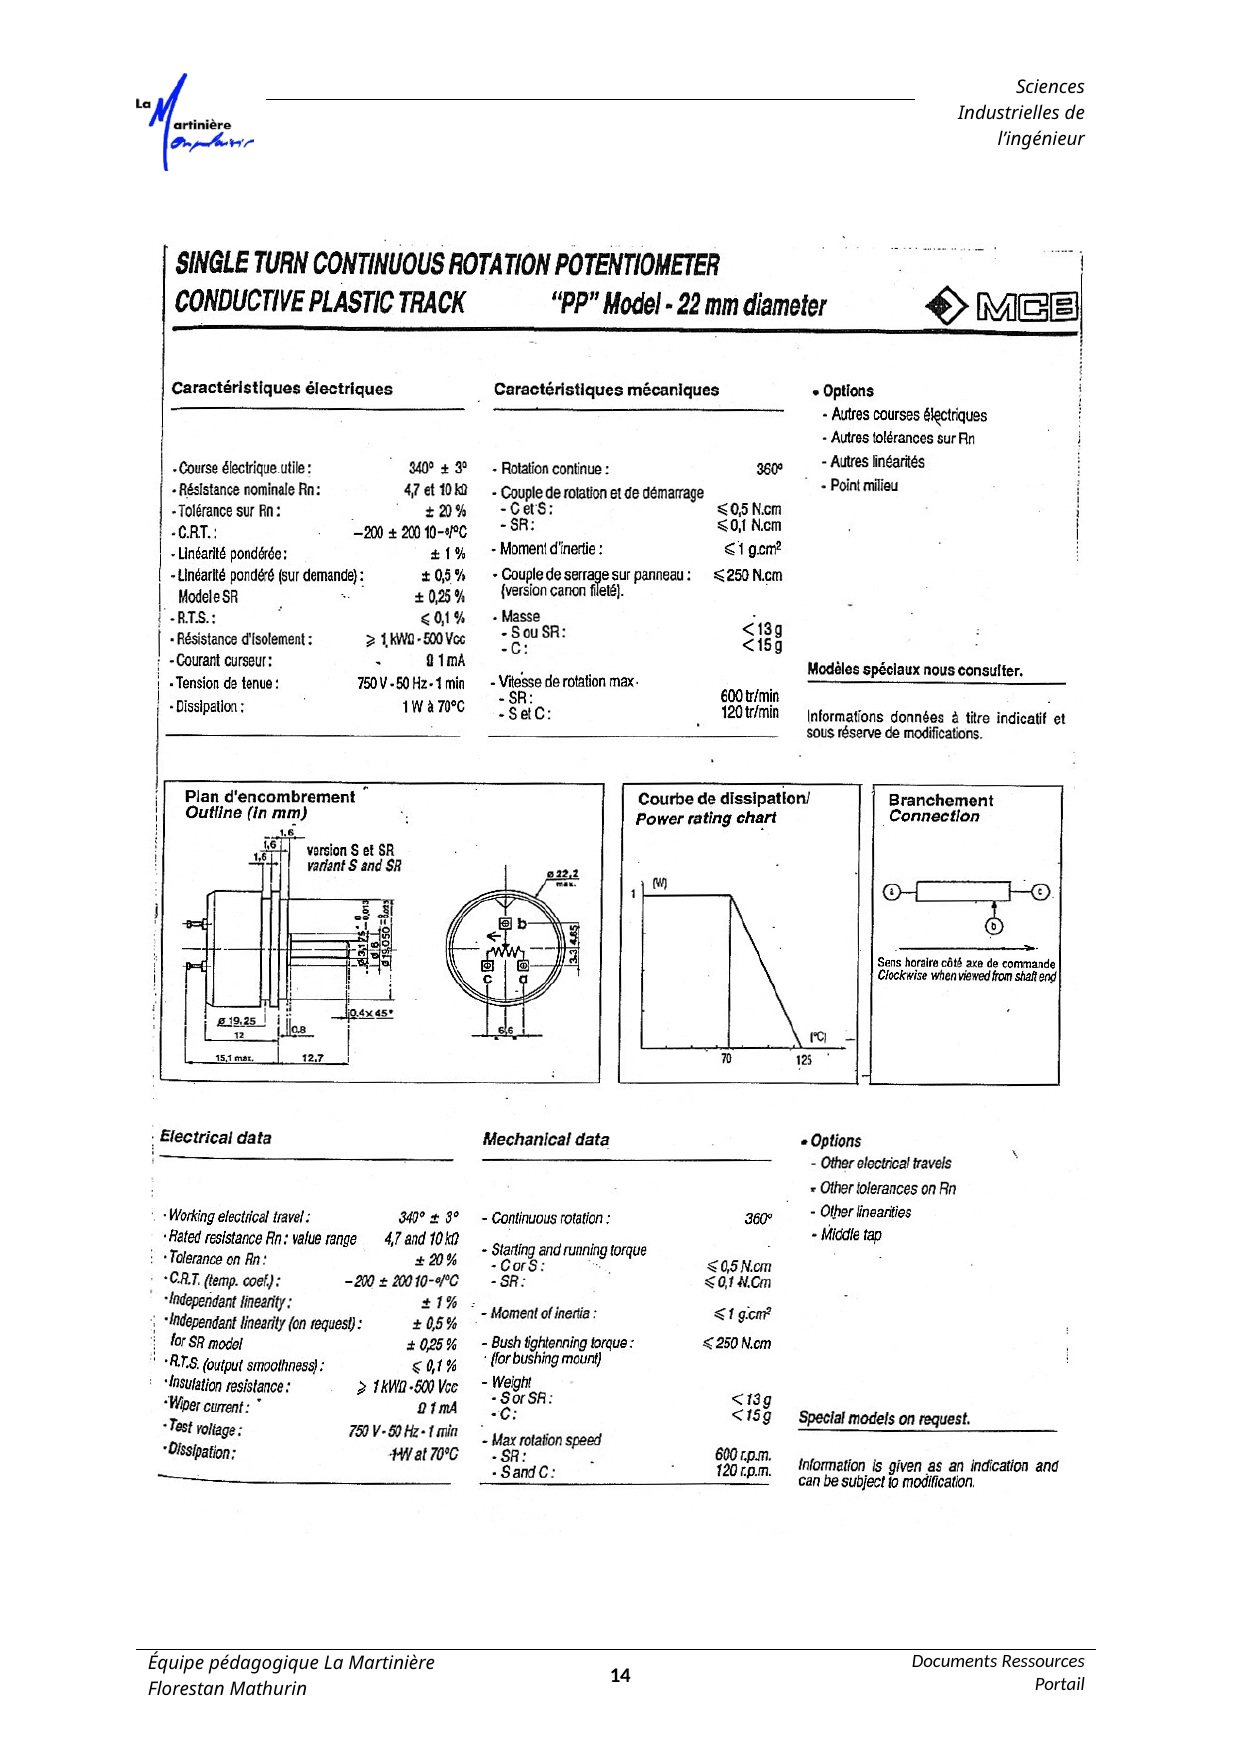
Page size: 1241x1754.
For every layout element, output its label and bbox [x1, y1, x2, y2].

picture [136, 73, 254, 171]
picture [147, 225, 1087, 1537]
